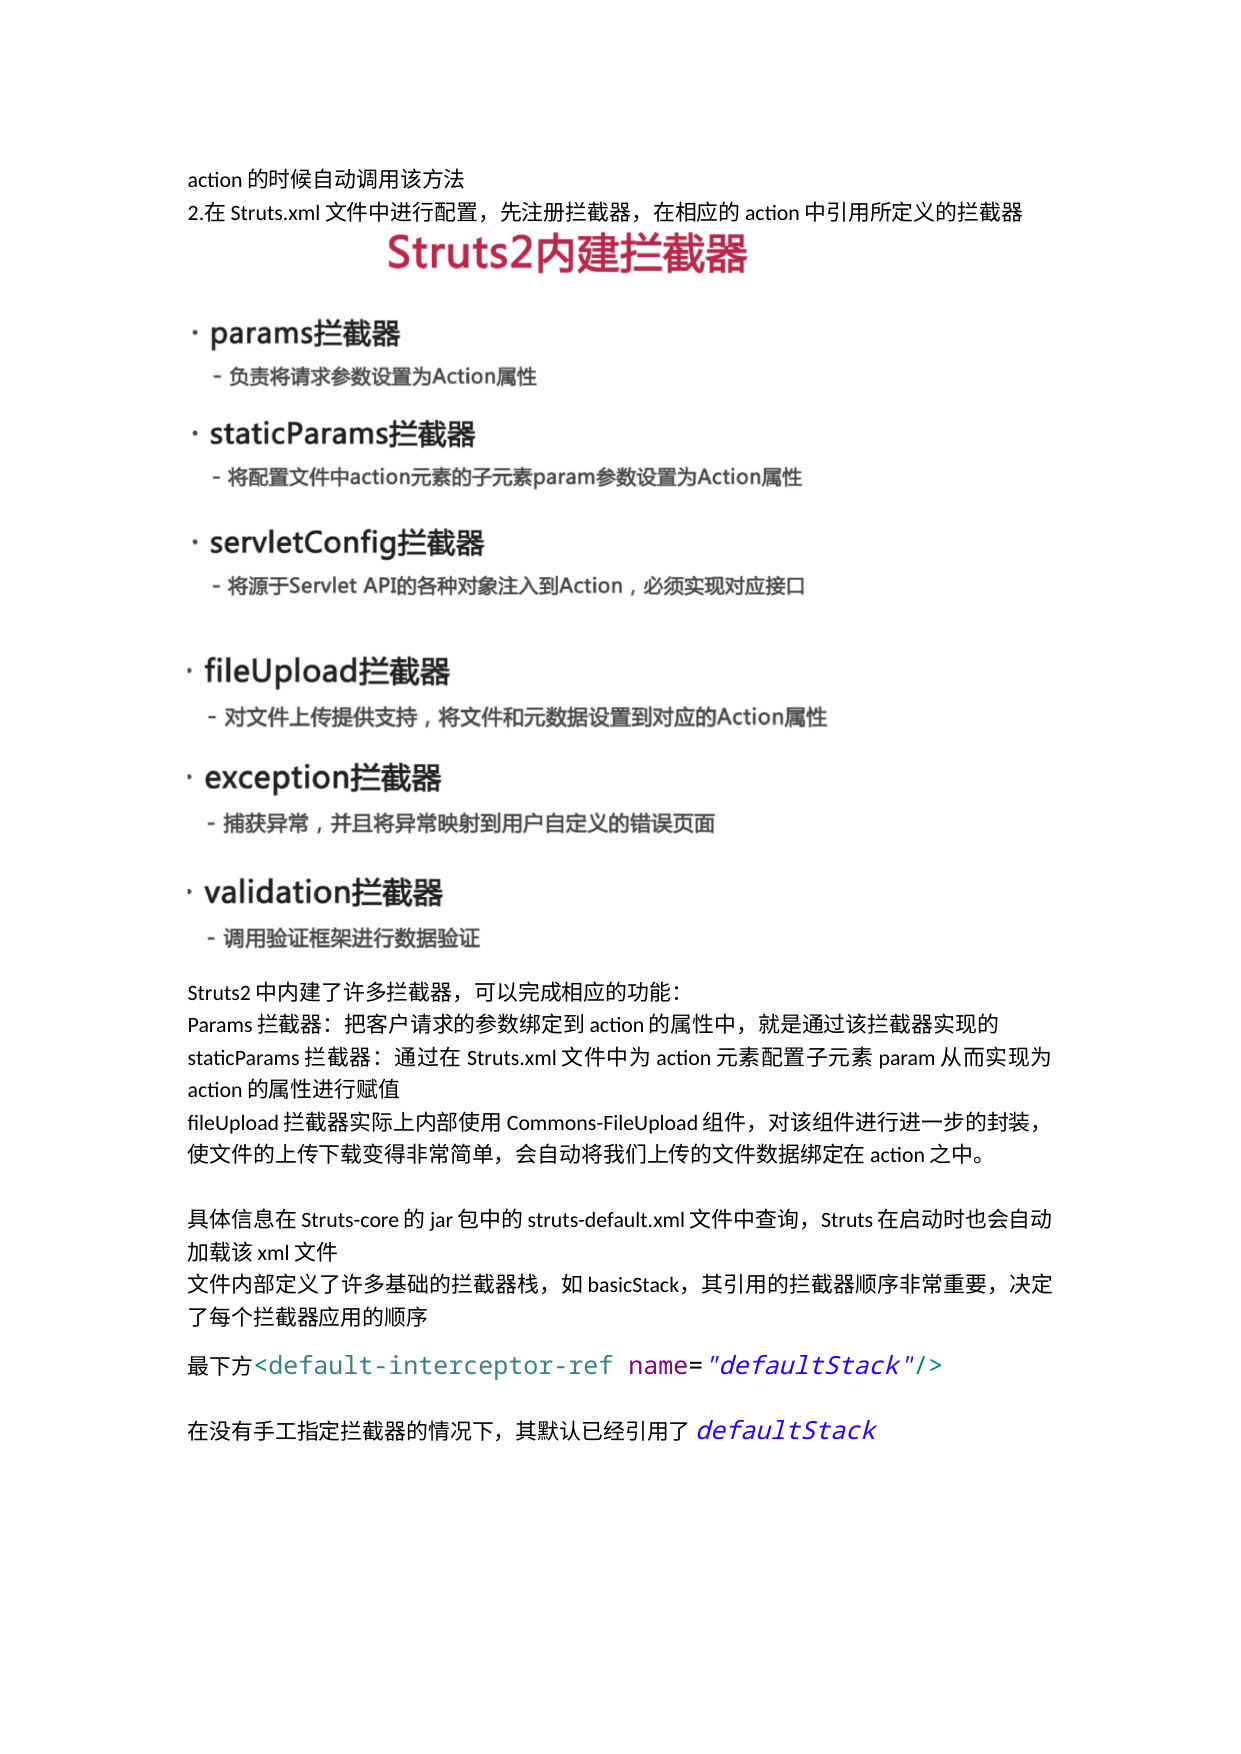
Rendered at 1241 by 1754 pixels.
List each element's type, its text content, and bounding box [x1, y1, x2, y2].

text 文件内部定义了许多基础的拦截器栈，如basicStack，其引用的拦截器顺序非常重要，决定了每个拦截器应用的顺序 [187, 1267, 1053, 1332]
text Struts2中内建了许多拦截器，可以完成相应的功能： [187, 974, 1053, 1007]
text 最下方<default-interceptor-ref name="defaultStack"/> [187, 1332, 1053, 1397]
text 具体信息在Struts-core的jar包中的struts-default.xml文件中查询，Struts在启动时也会自动加载该xml文件 [187, 1202, 1053, 1267]
list 在Struts.xml文件中进行配置，先注册拦截器，在相应的action中引用所定义的拦截器 [187, 194, 1053, 227]
text Params拦截器：把客户请求的参数绑定到action的属性中，就是通过该拦截器实现的 [187, 1007, 1053, 1039]
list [187, 162, 1053, 194]
picture [187, 227, 807, 599]
text fileUpload拦截器实际上内部使用Commons-FileUpload组件，对该组件进行进一步的封装，使文件的上传下载变得非常简单，会自动将我们上传的文件数据绑定在action之中。 [187, 1104, 1053, 1169]
picture [187, 649, 830, 958]
text staticParams拦截器：通过在Struts.xml文件中为action元素配置子元素param从而实现为action的属性进行赋值 [187, 1039, 1053, 1104]
text 在没有手工指定拦截器的情况下，其默认已经引用了defaultStack [187, 1397, 1053, 1462]
